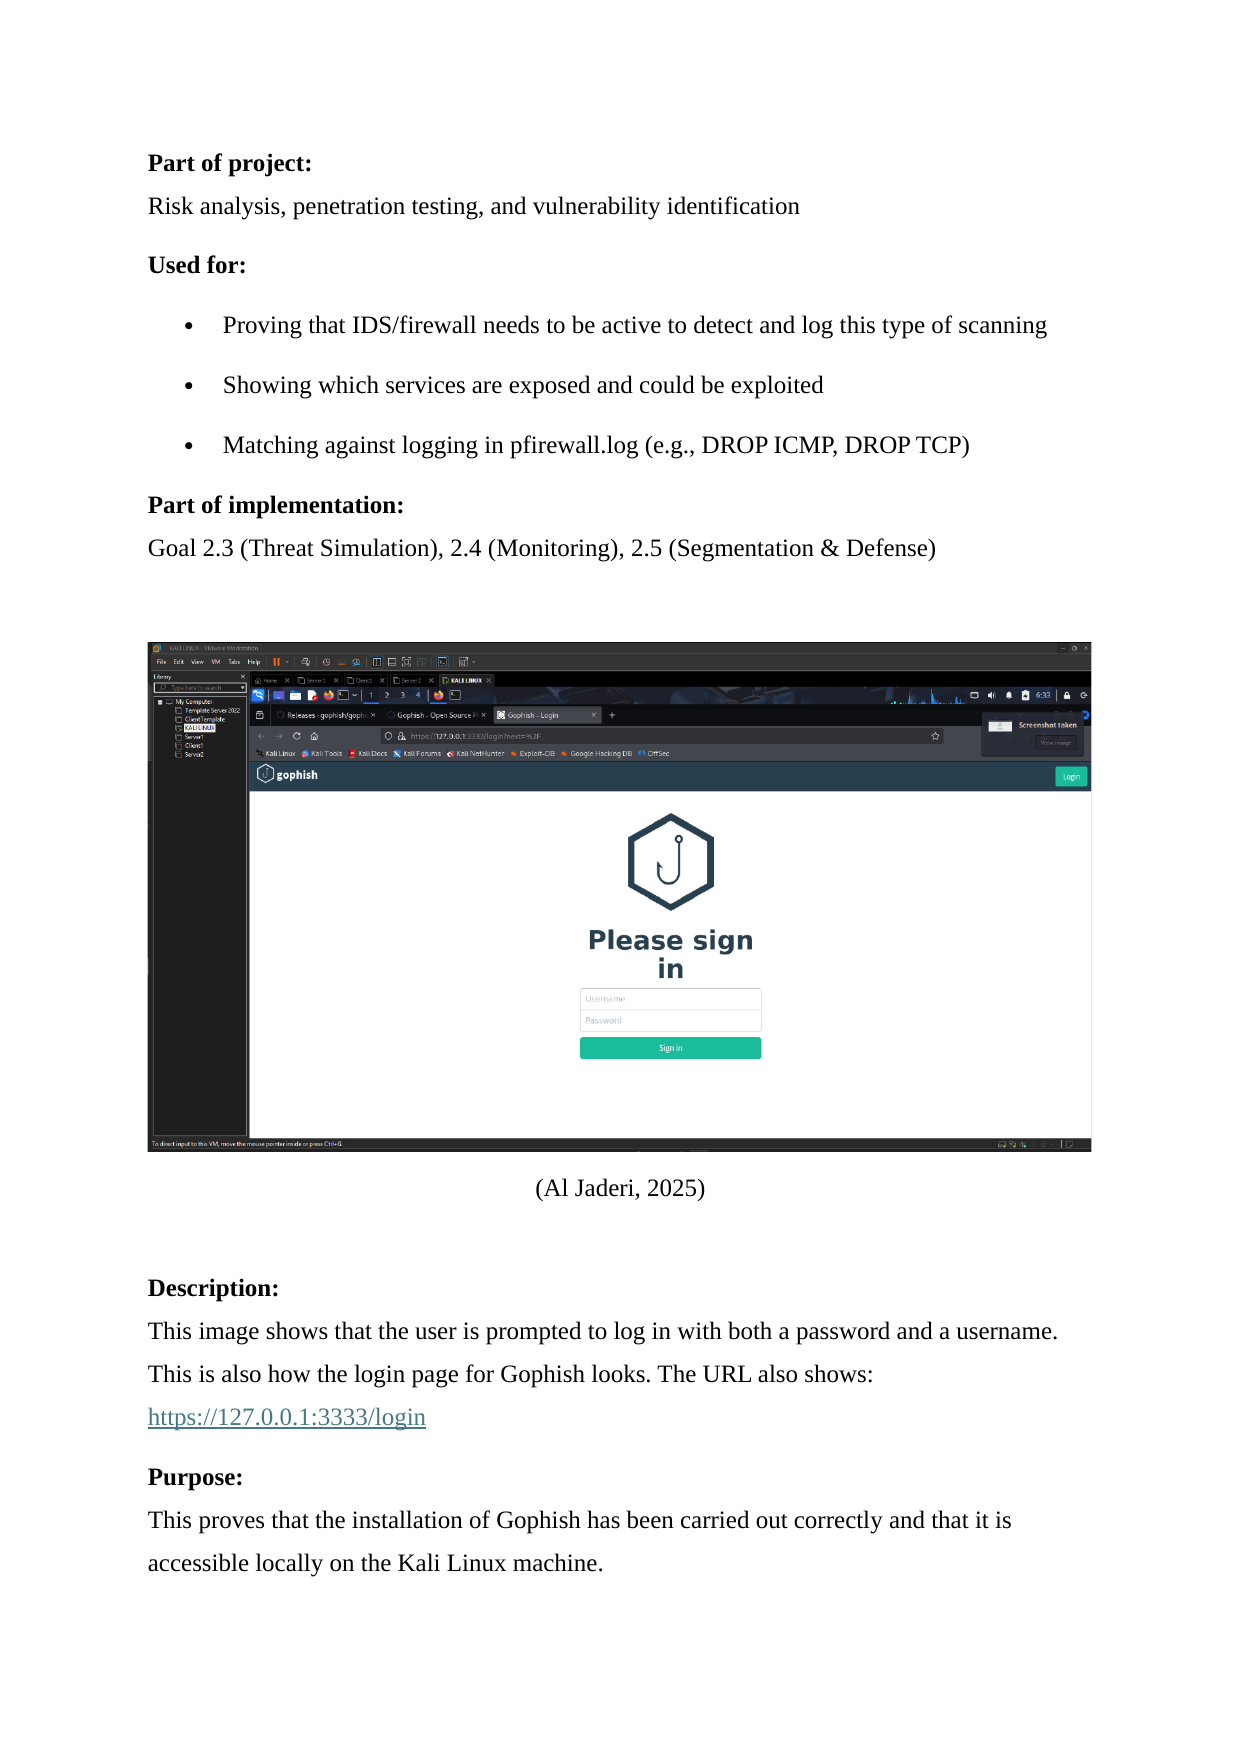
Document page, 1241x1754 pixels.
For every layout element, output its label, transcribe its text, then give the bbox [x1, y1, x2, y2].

picture [147, 642, 1092, 1152]
text Description: This image shows that the user is prompted to log in with both a password and a username. This is also how the login page for Gophish looks. The URL also shows: https://127.0.0.1:3333/login [148, 1273, 1093, 1431]
list Proving that IDS/firewall needs to be active to detect and log this type of scanning [185, 310, 1093, 339]
list Showing which services are exposed and could be exploited [185, 370, 1093, 399]
text (Al Jaderi, 2025) [148, 1173, 1093, 1202]
text Part of project: Risk analysis, penetration testing, and vulnerability identification [148, 148, 1093, 219]
text Part of implementation: Goal 2.3 (Threat Simulation), 2.4 (Monitoring), 2.5 (Segmentation & Defense) [148, 490, 1093, 562]
list Matching against logging in pfirewall.log (e.g., DROP ICMP, DROP TCP) [185, 430, 1093, 459]
text Used for: [148, 251, 1093, 279]
text Purpose: This proves that the installation of Gophish has been carried out correctly and that it is accessible locally on the Kali Linux machine. [148, 1462, 1093, 1577]
